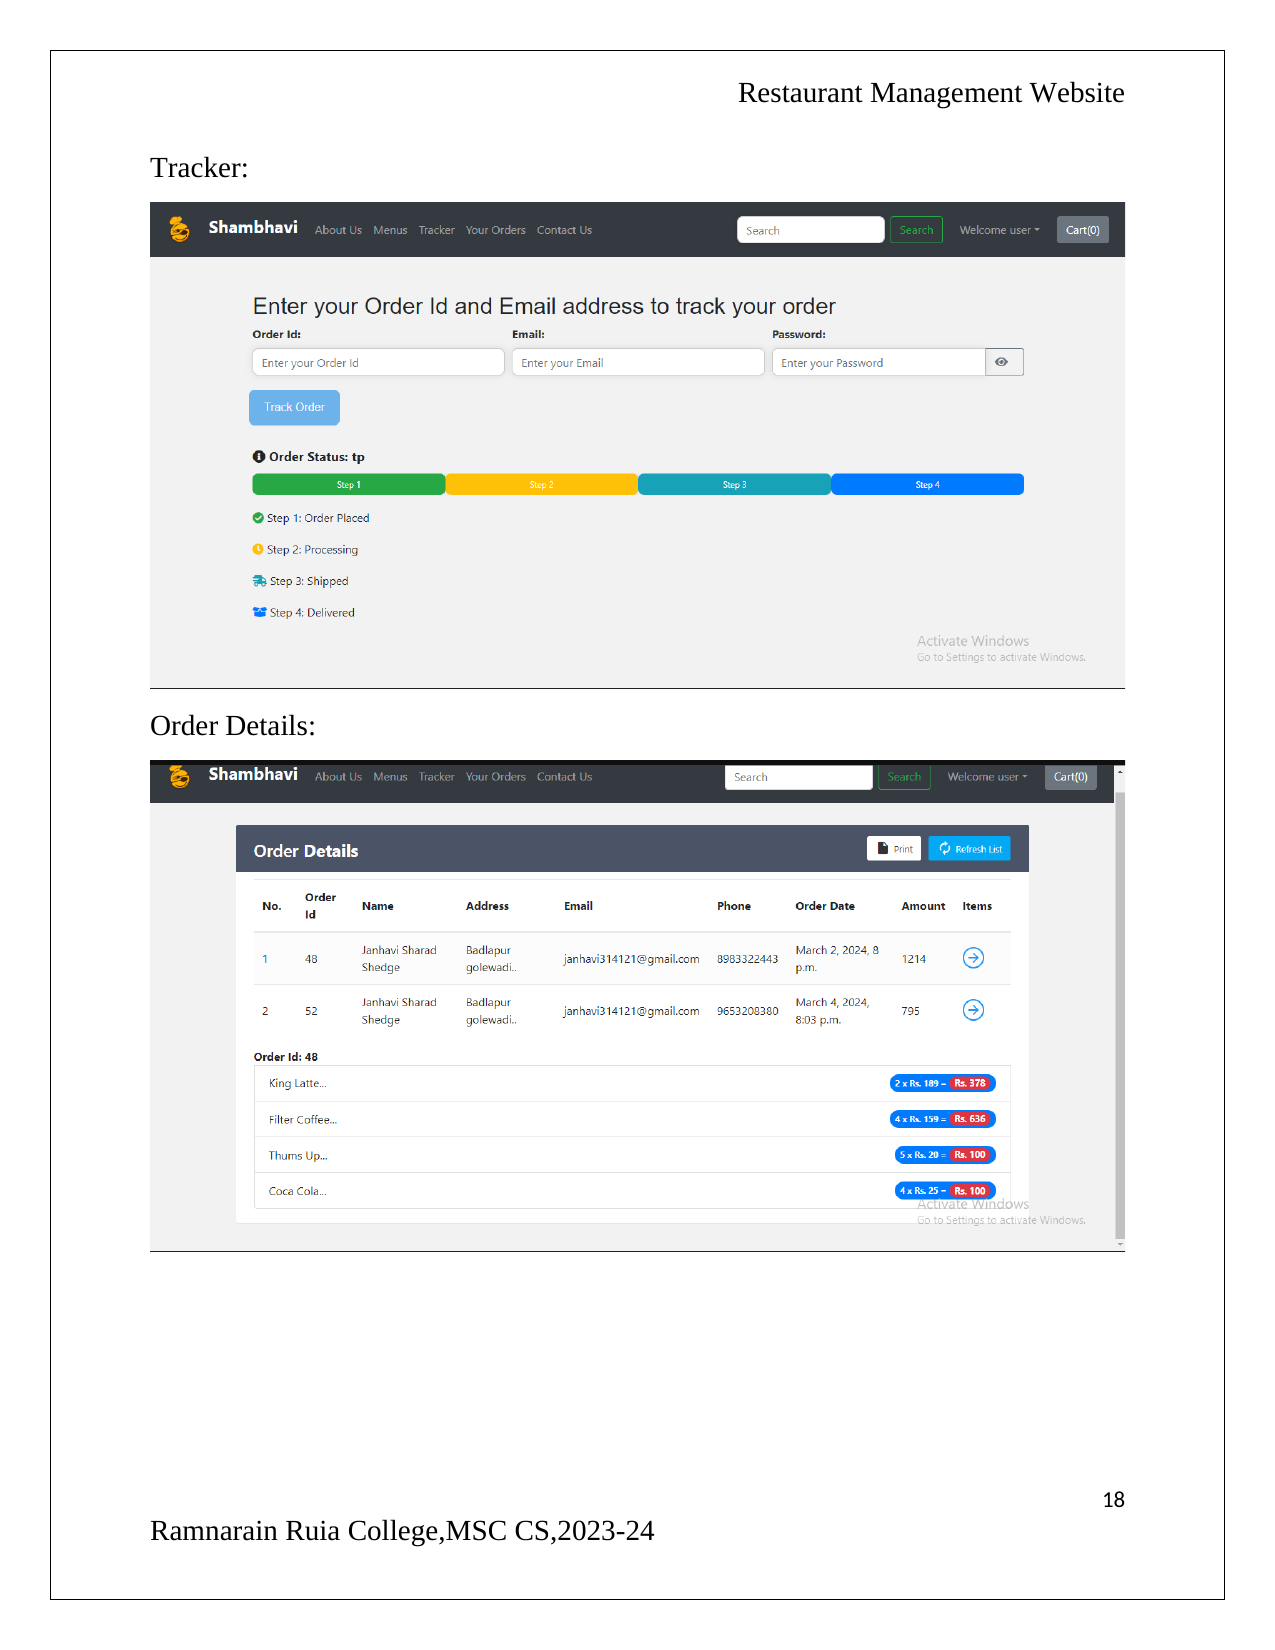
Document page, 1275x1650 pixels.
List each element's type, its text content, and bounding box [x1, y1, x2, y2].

picture [150, 202, 1125, 689]
text Tracker: [150, 150, 1125, 183]
text Order Details: [150, 708, 1125, 741]
picture [150, 760, 1125, 1252]
